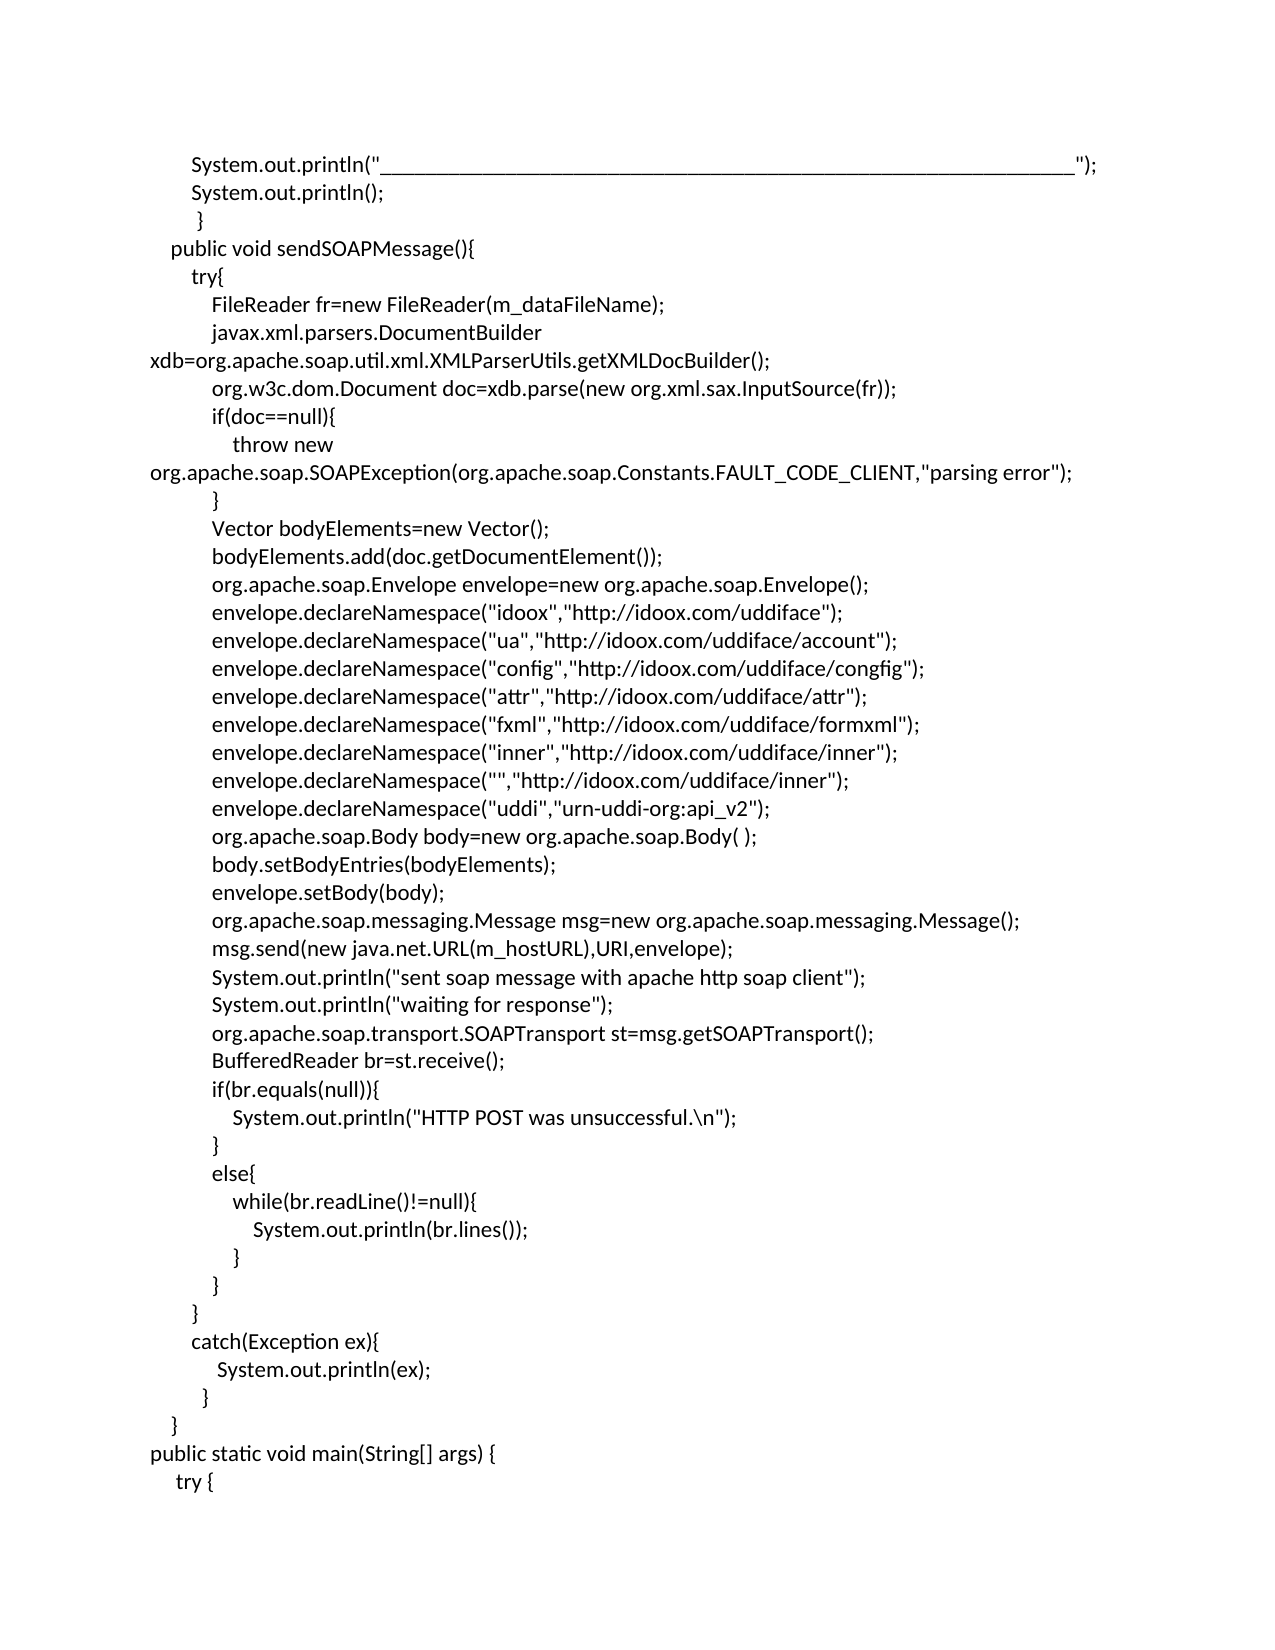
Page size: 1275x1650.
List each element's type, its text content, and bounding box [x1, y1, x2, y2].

text org.apache.soap.Body body=new org.apache.soap.Body( ); [150, 822, 1125, 851]
text public static void main(String[] args) { [150, 1439, 1125, 1467]
text bodyElements.add(doc.getDocumentElement()); [150, 542, 1125, 570]
text } [150, 1243, 1125, 1271]
text BufferedReader br=st.receive(); [150, 1047, 1125, 1075]
text Vector bodyElements=new Vector(); [150, 514, 1125, 542]
text envelope.declareNamespace("inner","http://idoox.com/uddiface/inner"); [150, 738, 1125, 766]
text envelope.declareNamespace("attr","http://idoox.com/uddiface/attr"); [150, 682, 1125, 710]
text } [150, 486, 1125, 514]
text msg.send(new java.net.URL(m_hostURL),URI,envelope); [150, 934, 1125, 963]
text } [150, 1271, 1125, 1299]
text org.apache.soap.transport.SOAPTransport st=msg.getSOAPTransport(); [150, 1019, 1125, 1047]
text System.out.println("sent soap message with apache http soap client"); [150, 963, 1125, 991]
text envelope.declareNamespace("fxml","http://idoox.com/uddiface/formxml"); [150, 710, 1125, 738]
text org.apache.soap.Envelope envelope=new org.apache.soap.Envelope(); [150, 570, 1125, 598]
text } [150, 1299, 1125, 1327]
text envelope.declareNamespace("uddi","urn-uddi-org:api_v2"); [150, 794, 1125, 822]
text javax.xml.parsers.DocumentBuilder xdb=org.apache.soap.util.xml.XMLParserUtils.getXMLDocBuilder(); [150, 318, 1125, 374]
text System.out.println(); [150, 178, 1125, 206]
text System.out.println(ex); [150, 1355, 1125, 1383]
text FileReader fr=new FileReader(m_dataFileName); [150, 290, 1125, 318]
text catch(Exception ex){ [150, 1327, 1125, 1355]
text System.out.println(br.lines()); [150, 1215, 1125, 1243]
text envelope.declareNamespace("idoox","http://idoox.com/uddiface"); [150, 598, 1125, 626]
text } [150, 1411, 1125, 1439]
text try { [150, 1467, 1125, 1495]
text public void sendSOAPMessage(){ [150, 234, 1125, 262]
text while(br.readLine()!=null){ [150, 1187, 1125, 1215]
text if(doc==null){ [150, 402, 1125, 430]
text System.out.println("_____________________________________________________________"); [150, 150, 1125, 178]
text System.out.println("HTTP POST was unsuccessful.\n"); [150, 1103, 1125, 1131]
text org.w3c.dom.Document doc=xdb.parse(new org.xml.sax.InputSource(fr)); [150, 374, 1125, 402]
text org.apache.soap.messaging.Message msg=new org.apache.soap.messaging.Message(); [150, 907, 1125, 934]
text } [150, 1383, 1125, 1411]
text body.setBodyEntries(bodyElements); [150, 851, 1125, 878]
text System.out.println("waiting for response"); [150, 991, 1125, 1019]
text } [150, 206, 1125, 234]
text if(br.equals(null)){ [150, 1075, 1125, 1103]
text try{ [150, 262, 1125, 290]
text envelope.declareNamespace("","http://idoox.com/uddiface/inner"); [150, 766, 1125, 794]
text envelope.setBody(body); [150, 878, 1125, 907]
text envelope.declareNamespace("ua","http://idoox.com/uddiface/account"); [150, 626, 1125, 654]
text } [150, 1131, 1125, 1159]
text throw new org.apache.soap.SOAPException(org.apache.soap.Constants.FAULT_CODE_CLIENT,"parsing error"); [150, 430, 1125, 486]
text envelope.declareNamespace("config","http://idoox.com/uddiface/congfig"); [150, 654, 1125, 682]
text else{ [150, 1159, 1125, 1187]
